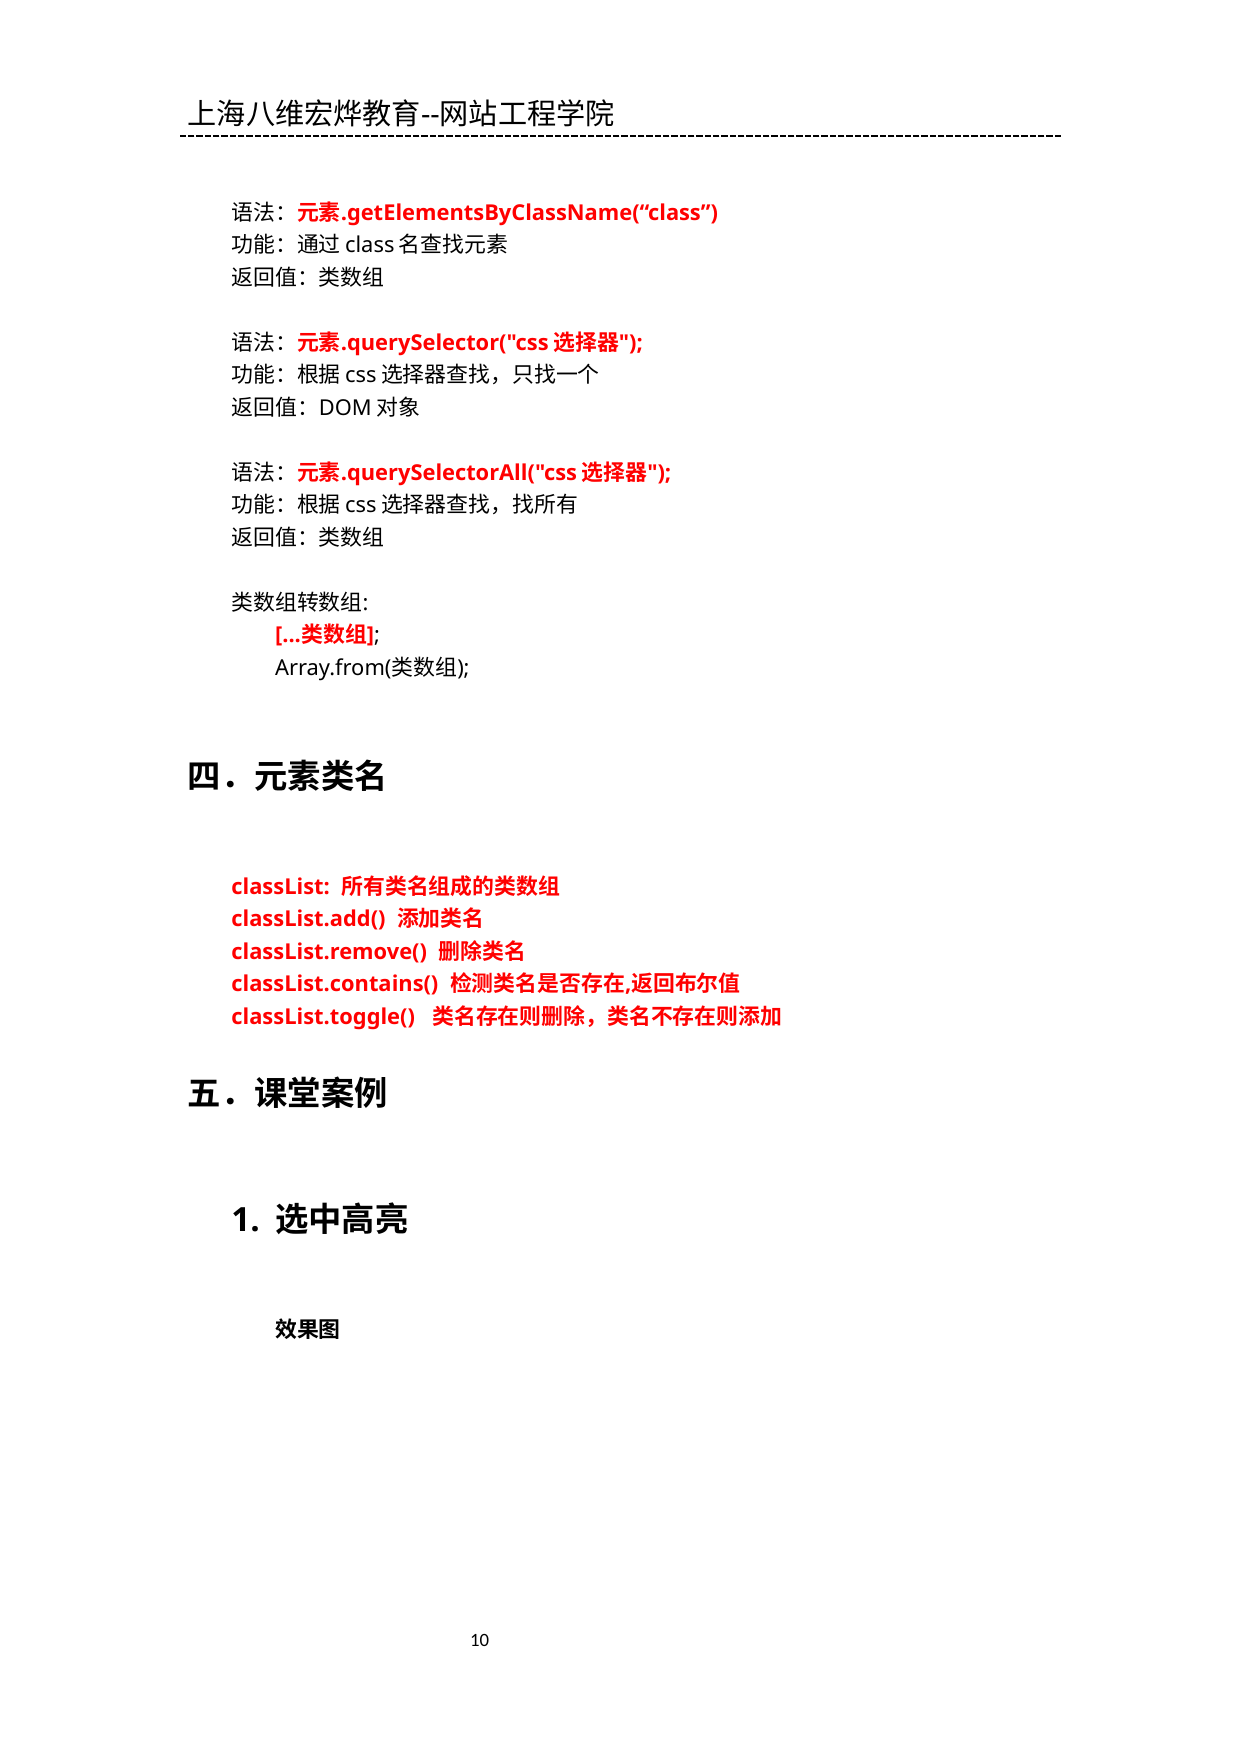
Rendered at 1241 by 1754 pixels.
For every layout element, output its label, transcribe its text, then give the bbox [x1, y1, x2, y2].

text [...类数组]; [231, 617, 1053, 649]
subtitle 1. 选中高亮 [187, 1185, 1053, 1250]
text 功能：通过class名查找元素 [187, 227, 1053, 259]
text classList.toggle() 类名存在则删除，类名不存在则添加 [187, 998, 1053, 1031]
text Array.from(类数组); [231, 649, 1053, 682]
text classList: 所有类名组成的类数组 [187, 868, 1053, 901]
text 效果图 [231, 1312, 1053, 1344]
text 语法：元素.getElementsByClassName(“class”) [187, 194, 1053, 227]
text 语法：元素.querySelector("css选择器"); [187, 324, 1053, 357]
subtitle 四．元素类名 [187, 742, 1053, 807]
subtitle 五．课堂案例 [187, 1058, 1053, 1123]
text 返回值：类数组 [187, 519, 1053, 552]
text classList.add() 添加类名 [187, 901, 1053, 933]
text 功能：根据css选择器查找，只找一个 [187, 357, 1053, 389]
text 类数组转数组: [187, 584, 1053, 617]
text 返回值：DOM对象 [187, 389, 1053, 422]
text 功能：根据css选择器查找，找所有 [187, 487, 1053, 519]
text classList.remove() 删除类名 [187, 933, 1053, 966]
text 语法：元素.querySelectorAll("css选择器"); [187, 454, 1053, 487]
text 返回值：类数组 [187, 259, 1053, 292]
text classList.contains() 检测类名是否存在,返回布尔值 [187, 966, 1053, 998]
